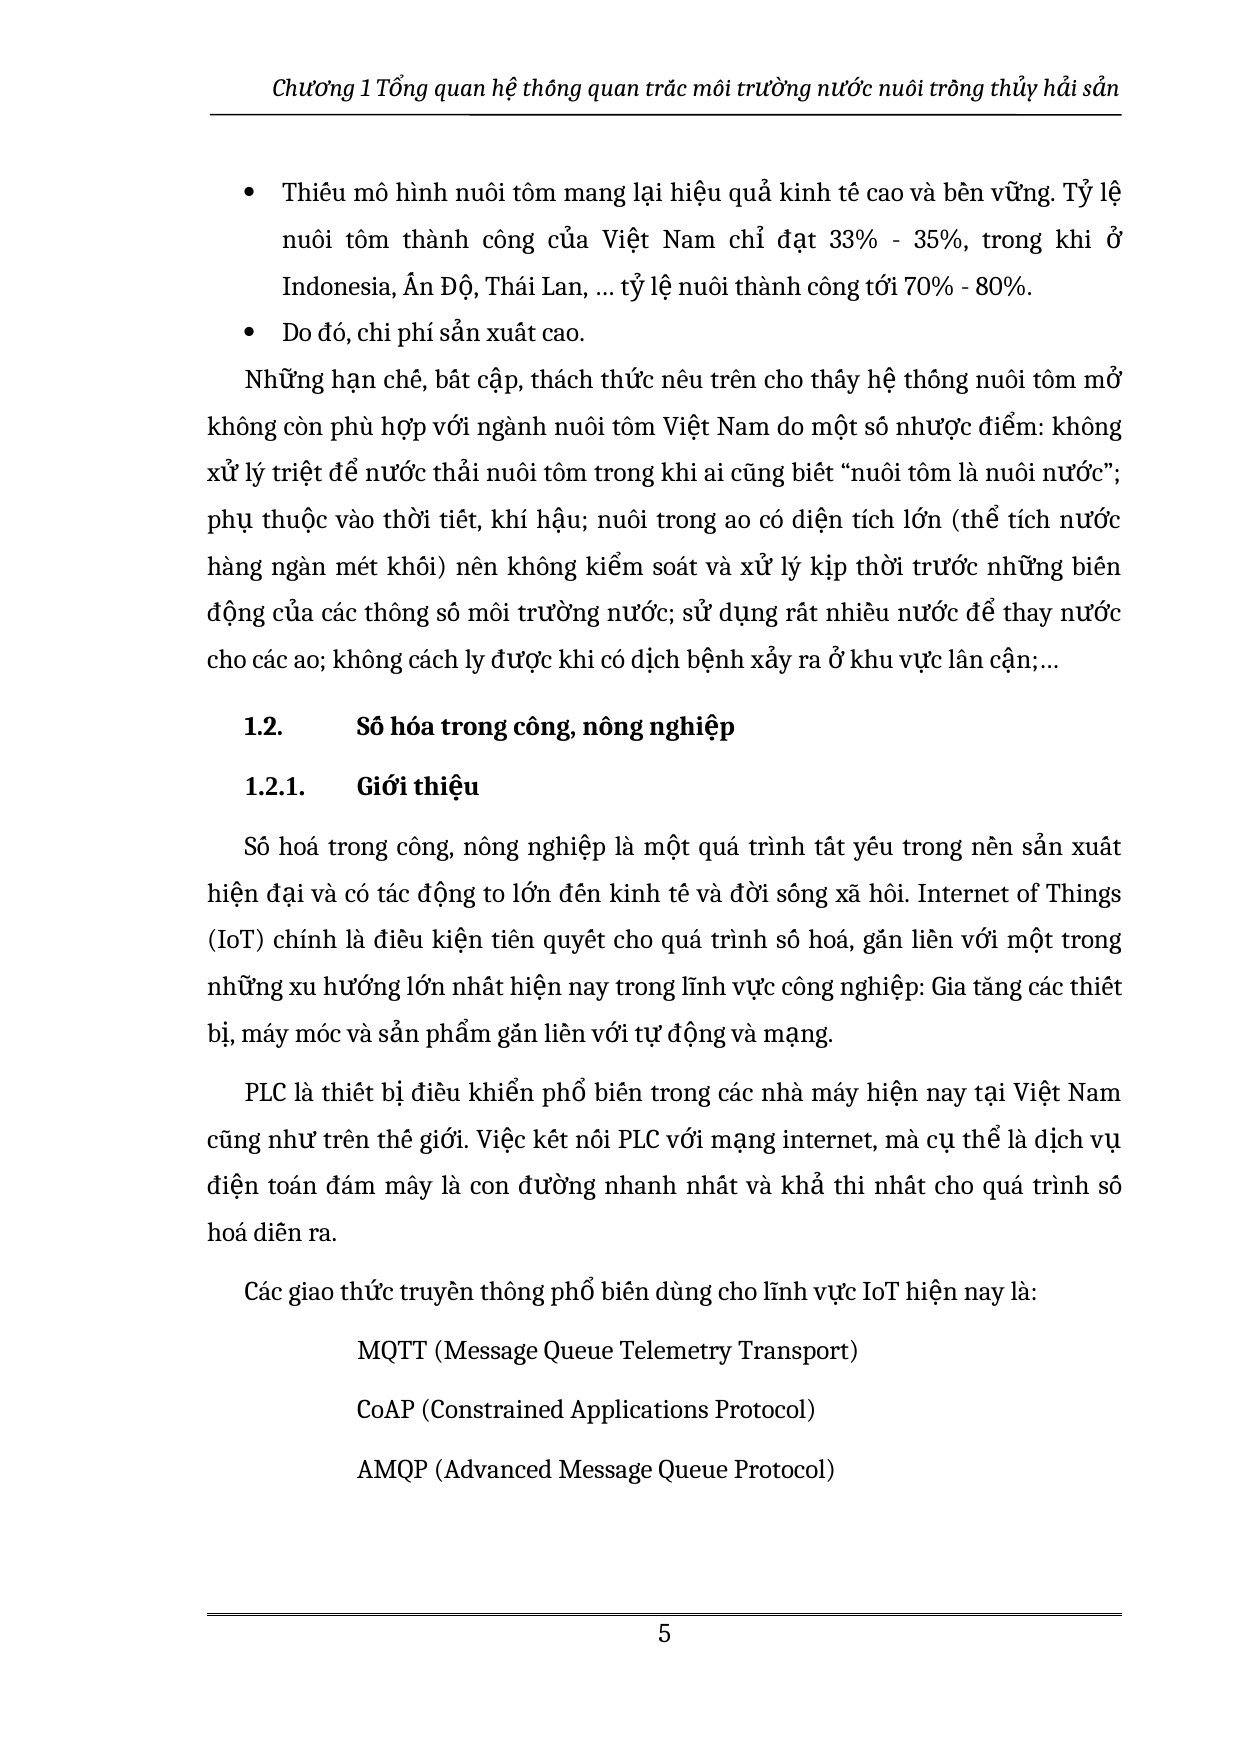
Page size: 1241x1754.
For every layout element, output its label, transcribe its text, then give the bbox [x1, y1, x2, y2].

text MQTT (Message Queue Telemetry Transport) [282, 1335, 1122, 1366]
text PLC là thiết bị điều khiển phổ biến trong các nhà máy hiện nay tại Việt Nam cũng như trên thế giới. Việc kết nối PLC với mạng internet, mà cụ thể là dịch vụ điện toán đám mây là con đường nhanh nhất và khả thi nhất cho quá trình số hoá diễn ra. [207, 1077, 1122, 1248]
text Những hạn chế, bất cập, thách thức nêu trên cho thấy hệ thống nuôi tôm mở không còn phù hợp với ngành nuôi tôm Việt Nam do một số nhược điểm: không xử lý triệt để nước thải nuôi tôm trong khi ai cũng biết “nuôi tôm là nuôi nước”; phụ thuộc vào thời tiết, khí hậu; nuôi trong ao có diện tích lớn (thể tích nước hàng ngàn mét khối) nên không kiểm soát và xử lý kịp thời trước những biến động của các thông số môi trường nước; sử dụng rất nhiều nước để thay nước cho các ao; không cách ly được khi có dịch bệnh xảy ra ở khu vực lân cận;… [207, 364, 1122, 675]
text Các giao thức truyền thông phổ biến dùng cho lĩnh vực IoT hiện nay là: [207, 1276, 1122, 1307]
subtitle Số hóa trong công, nông nghiệp [244, 711, 1122, 742]
list Do đó, chi phí sản xuất cao. [244, 317, 1122, 348]
list Thiếu mô hình nuôi tôm mang lại hiệu quả kinh tế cao và bền vững. Tỷ lệ nuôi tôm thành công của Việt Nam chỉ đạt 33% - 35%, trong khi ở Indonesia, Ấn Độ, Thái Lan, … tỷ lệ nuôi thành công tới 70% - 80%. [244, 177, 1122, 302]
text AMQP (Advanced Message Queue Protocol) [282, 1454, 1122, 1485]
text CoAP (Constrained Applications Protocol) [282, 1394, 1122, 1426]
subtitle Giới thiệu [244, 771, 1122, 803]
text Số hoá trong công, nông nghiệp là một quá trình tất yếu trong nền sản xuất hiện đại và có tác động to lớn đến kinh tế và đời sống xã hôi. Internet of Things (IoT) chính là điều kiện tiên quyết cho quá trình số hoá, gắn liền với một trong những xu hướng lớn nhất hiện nay trong lĩnh vực công nghiệp: Gia tăng các thiết bị, máy móc và sản phẩm gắn liền với tự động và mạng. [207, 831, 1122, 1049]
